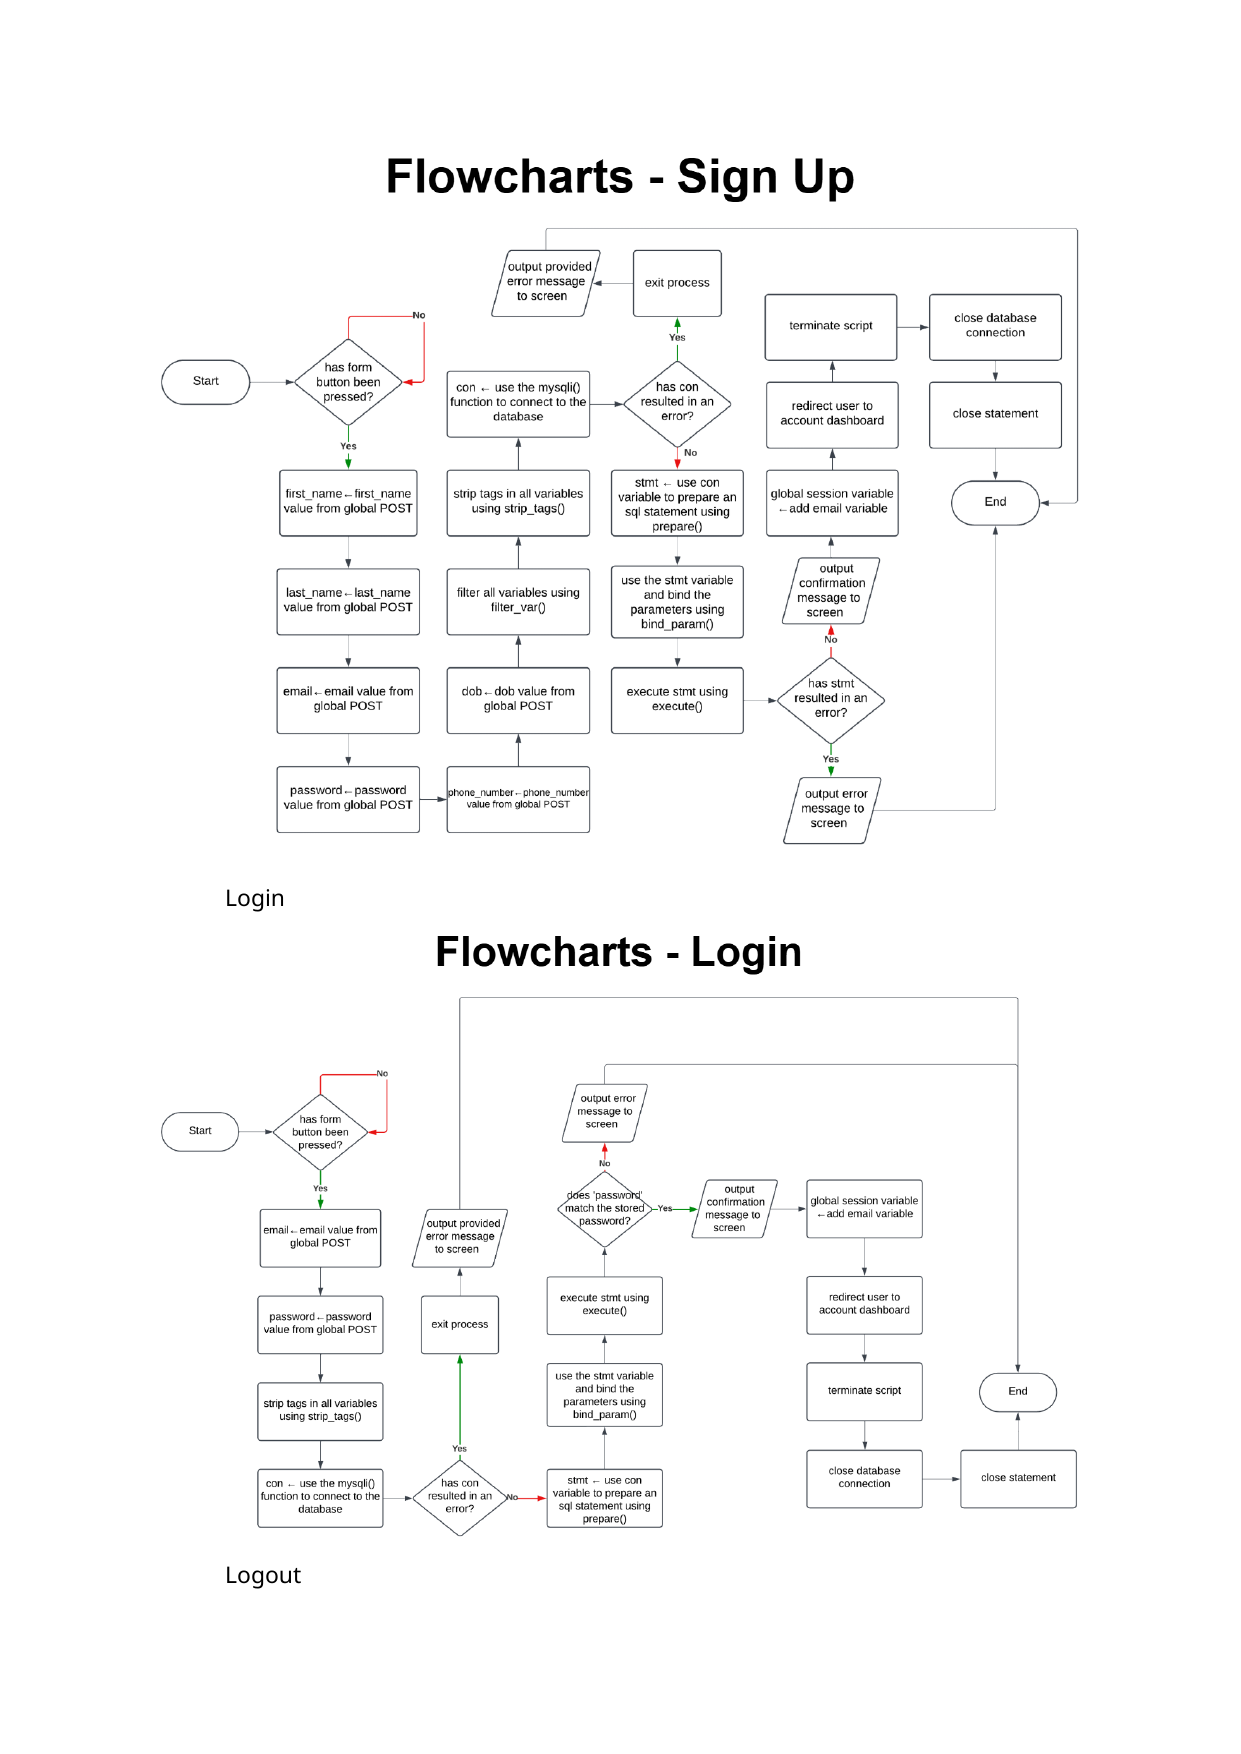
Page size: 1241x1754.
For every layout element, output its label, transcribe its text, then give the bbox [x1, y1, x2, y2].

picture [150, 935, 1091, 1537]
text Logout [150, 1559, 1090, 1590]
picture [150, 150, 1091, 861]
text Login [150, 882, 1090, 914]
